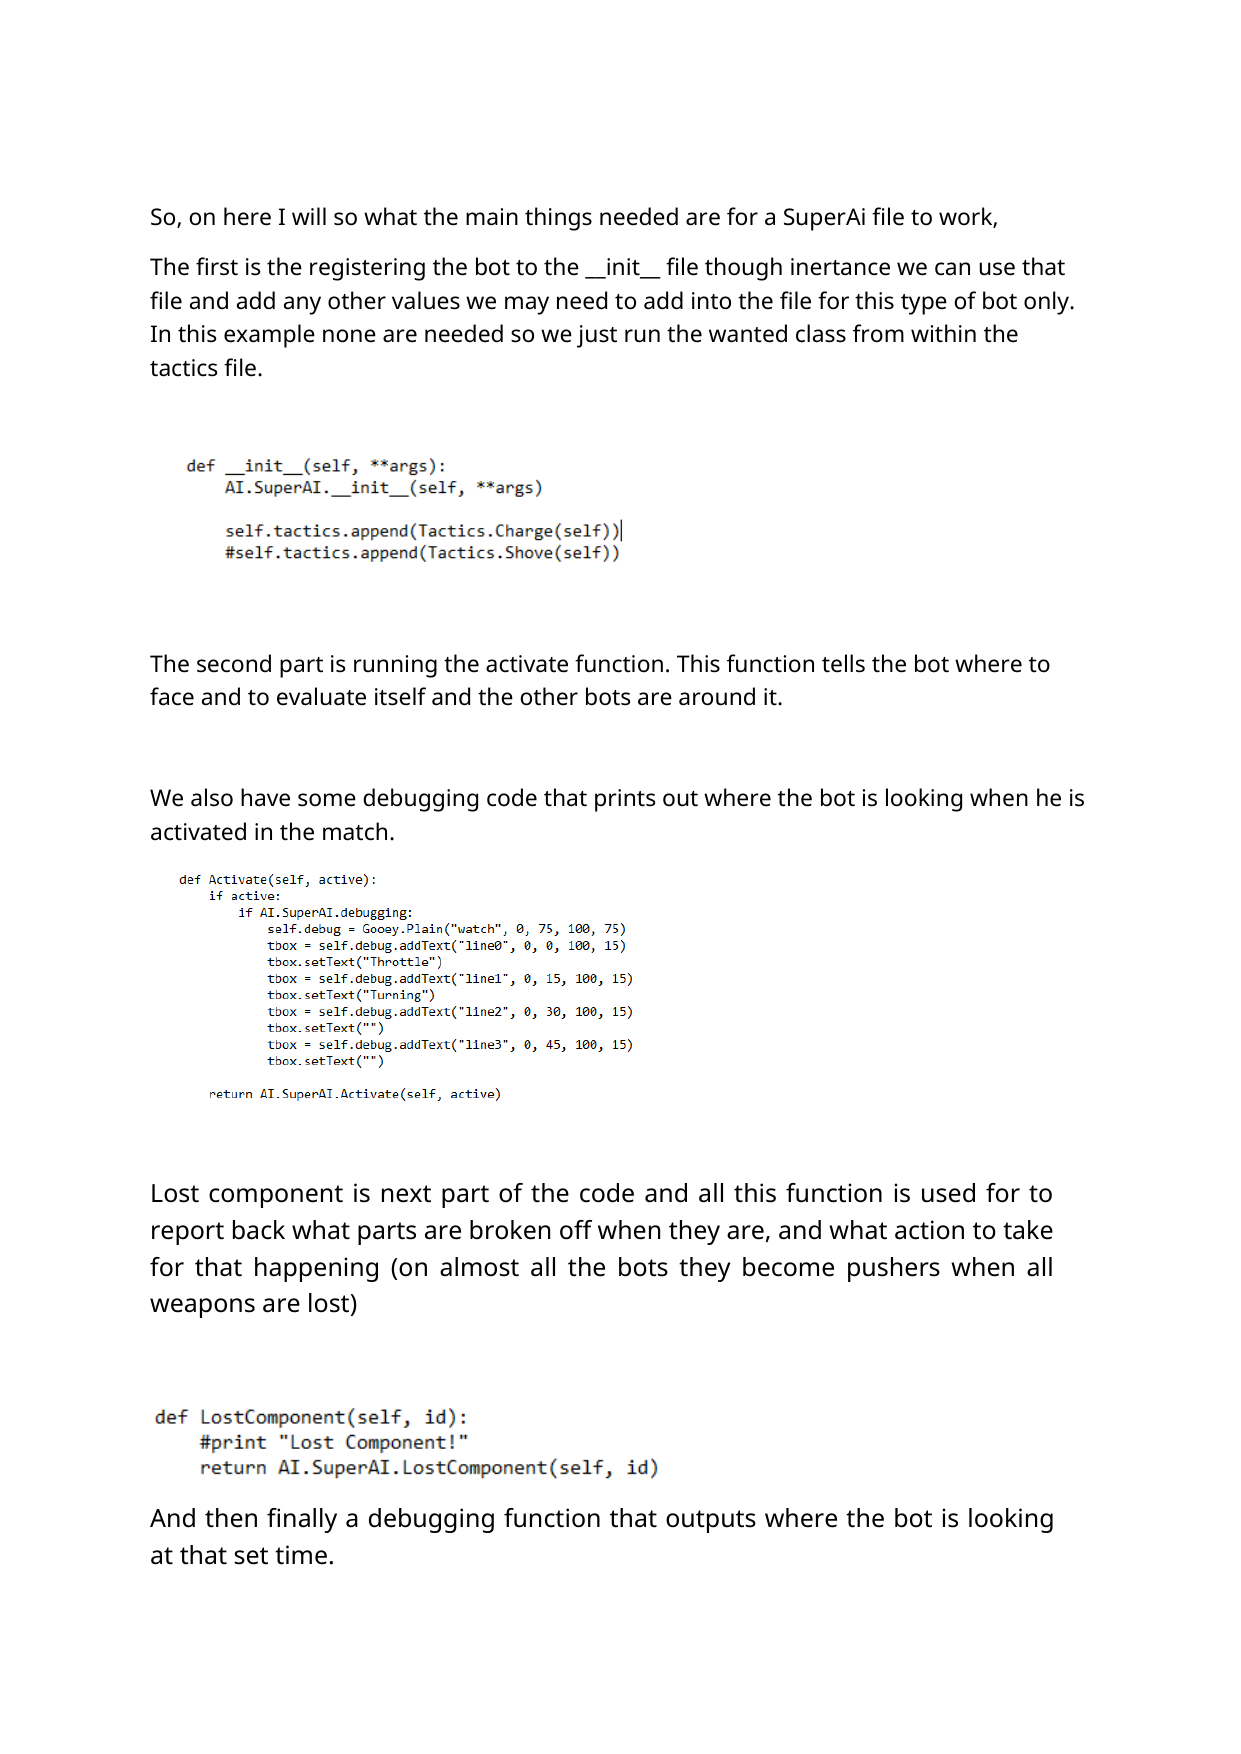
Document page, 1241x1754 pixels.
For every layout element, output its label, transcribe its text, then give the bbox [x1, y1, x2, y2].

picture [150, 866, 649, 1111]
text So, on here I will so what the main things needed are for a SuperAi file to work, [150, 200, 1090, 232]
picture [150, 1392, 922, 1482]
text We also have some debugging code that prints out where the bot is looking when he is activated in the match. [150, 782, 1090, 847]
text Lost component is next part of the code and all this function is used for to report back what parts are broken off when they are, and what action to take for that happening (on almost all the bots they become pushers when all weapons are lost) [150, 1176, 1056, 1320]
text And then finally a debugging function that outputs where the bot is looking at that set time. [150, 1501, 1056, 1572]
text The second part is running the activate function. This function tells the bot where to face and to evaluate itself and the other bots are around it. [150, 647, 1090, 712]
picture [156, 452, 930, 578]
text The first is the registering the bot to the __init__ file though inertance we can use that file and add any other values we may need to add into the file for this type of bot only. In this example none are needed so we just run the wanted class from within the tactics file. [150, 251, 1090, 383]
